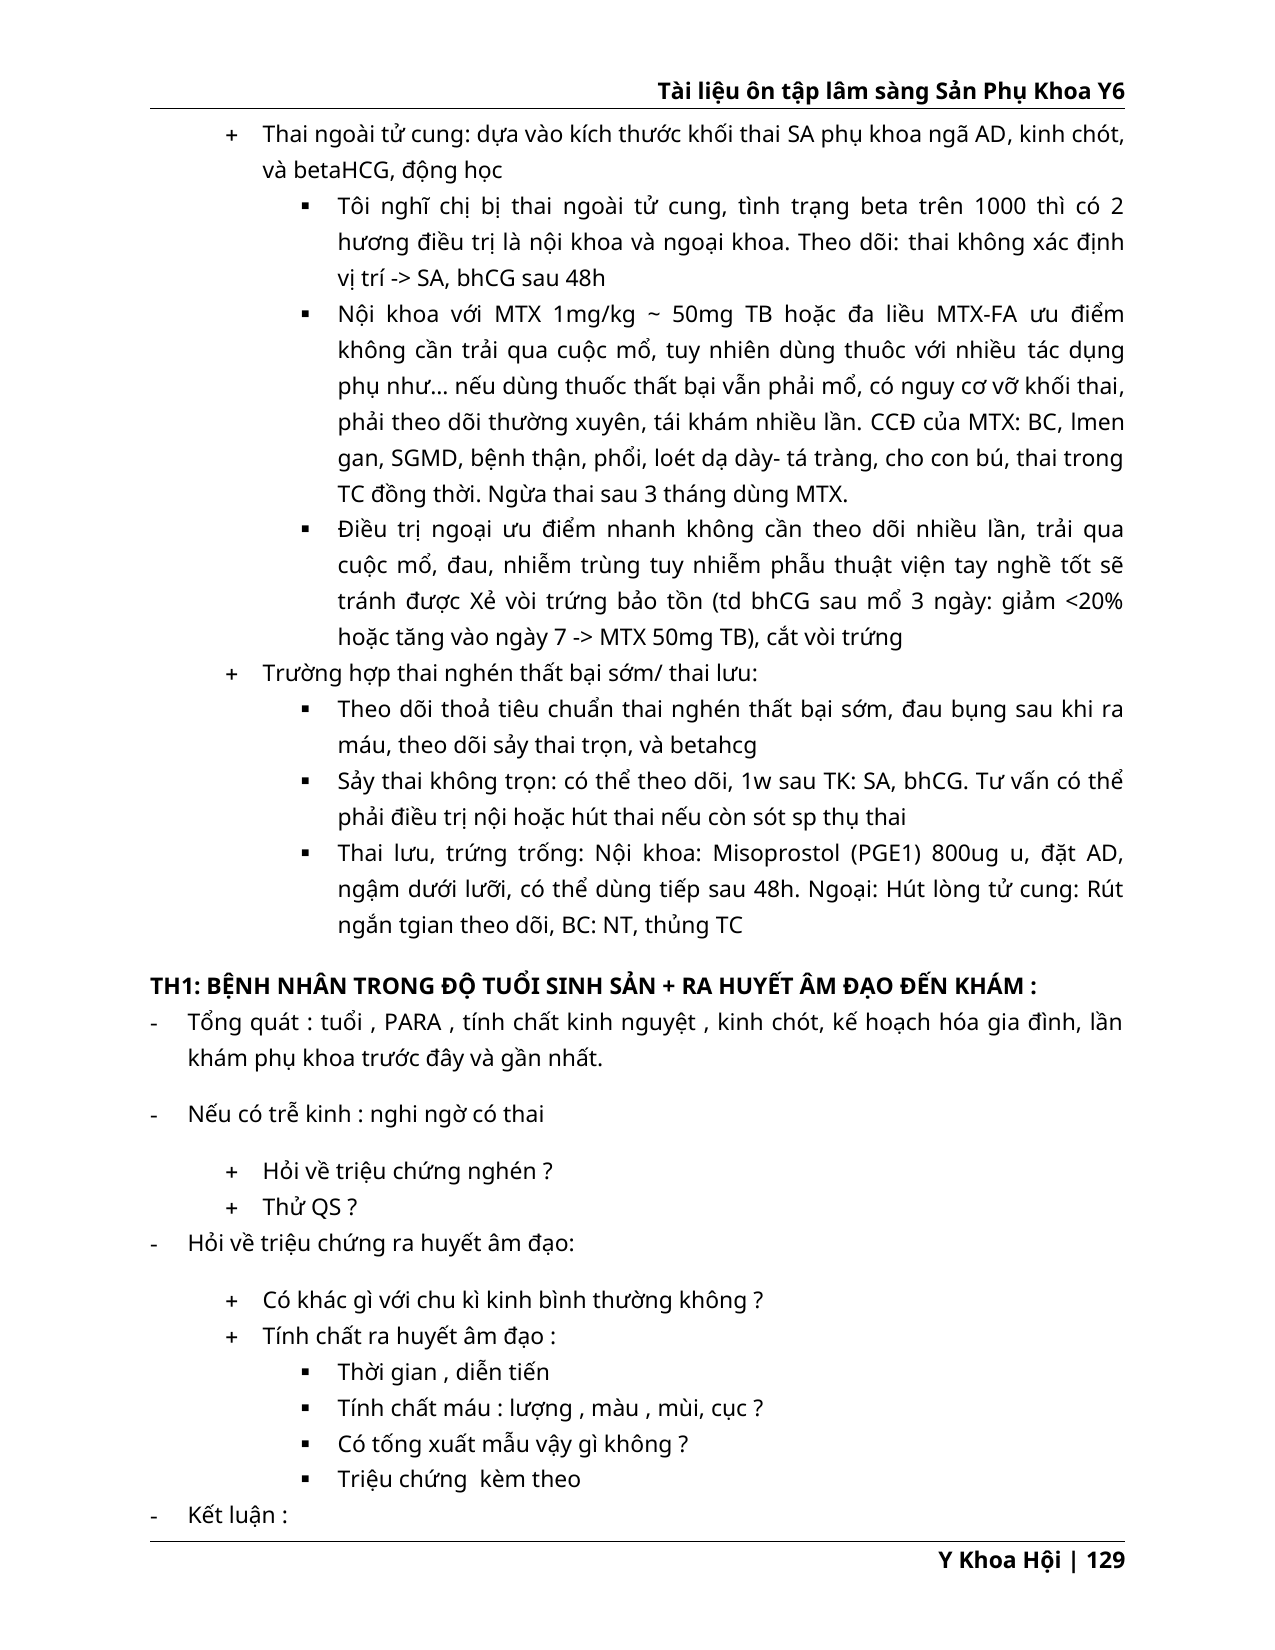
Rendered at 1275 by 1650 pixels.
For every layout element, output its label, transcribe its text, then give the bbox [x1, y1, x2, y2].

text Hỏi về triệu chứng nghén ? [225, 1155, 1125, 1186]
text Triệu chứng kèm theo [300, 1463, 1125, 1495]
text Nội khoa với MTX 1mg/kg ~ 50mg TB hoặc đa liều MTX-FA ưu điểm không cần trải qua cuộc mổ, tuy nhiên dùng thuôc với nhiều tác dụng phụ như… nếu dùng thuốc thất bại vẫn phải mổ, có nguy cơ vỡ khối thai, phải theo dõi thường xuyên, tái khám nhiều lần. CCĐ của MTX: BC, lmen gan, SGMD, bệnh thận, phổi, loét dạ dày- tá tràng, cho con bú, thai trong TC đồng thời. Ngừa thai sau 3 tháng dùng MTX. [300, 298, 1125, 509]
text Tôi nghĩ chị bị thai ngoài tử cung, tình trạng beta trên 1000 thì có 2 hương điều trị là nội khoa và ngoại khoa. Theo dõi: thai không xác định vị trí -> SA, bhCG sau 48h [300, 190, 1125, 293]
text Thử QS ? [225, 1191, 1125, 1222]
text Kết luận : [150, 1499, 1125, 1531]
text Thai lưu, trứng trống: Nội khoa: Misoprostol (PGE1) 800ug u, đặt AD, ngậm dưới lưỡi, có thể dùng tiếp sau 48h. Ngoại: Hút lòng tử cung: Rút ngắn tgian theo dõi, BC: NT, thủng TC [300, 837, 1125, 940]
text Tổng quát : tuổi , PARA , tính chất kinh nguyệt , kinh chót, kế hoạch hóa gia đình, lần khám phụ khoa trước đây và gần nhất. [150, 1006, 1125, 1073]
text Trường hợp thai nghén thất bại sớm/ thai lưu: [225, 657, 1125, 688]
text Theo dõi thoả tiêu chuẩn thai nghén thất bại sớm, đau bụng sau khi ra máu, theo dõi sảy thai trọn, và betahcg [300, 693, 1125, 760]
text Nếu có trễ kinh : nghi ngờ có thai [150, 1098, 1125, 1129]
text Sảy thai không trọn: có thể theo dõi, 1w sau TK: SA, bhCG. Tư vấn có thể phải điều trị nội hoặc hút thai nếu còn sót sp thụ thai [300, 765, 1125, 832]
text Có tống xuất mẫu vậy gì không ? [300, 1427, 1125, 1459]
text Tính chất ra huyết âm đạo : [225, 1320, 1125, 1351]
text Điều trị ngoại ưu điểm nhanh không cần theo dõi nhiều lần, trải qua cuộc mổ, đau, nhiễm trùng tuy nhiễm phẫu thuật viện tay nghề tốt sẽ tránh được Xẻ vòi trứng bảo tồn (td bhCG sau mổ 3 ngày: giảm <20% hoặc tăng vào ngày 7 -> MTX 50mg TB), cắt vòi trứng [300, 513, 1125, 652]
text Hỏi về triệu chứng ra huyết âm đạo: [150, 1227, 1125, 1258]
subtitle TH1: BỆNH NHÂN trong độ tuổi sinh sản + ra huyết âm đạo đến khám : [150, 970, 1125, 1001]
text Thời gian , diễn tiến [300, 1356, 1125, 1387]
text Tính chất máu : lượng , màu , mùi, cục ? [300, 1392, 1125, 1423]
text Có khác gì với chu kì kinh bình thường không ? [225, 1284, 1125, 1315]
text Thai ngoài tử cung: dựa vào kích thước khối thai SA phụ khoa ngã AD, kinh chót, và betaHCG, động học [225, 118, 1125, 185]
